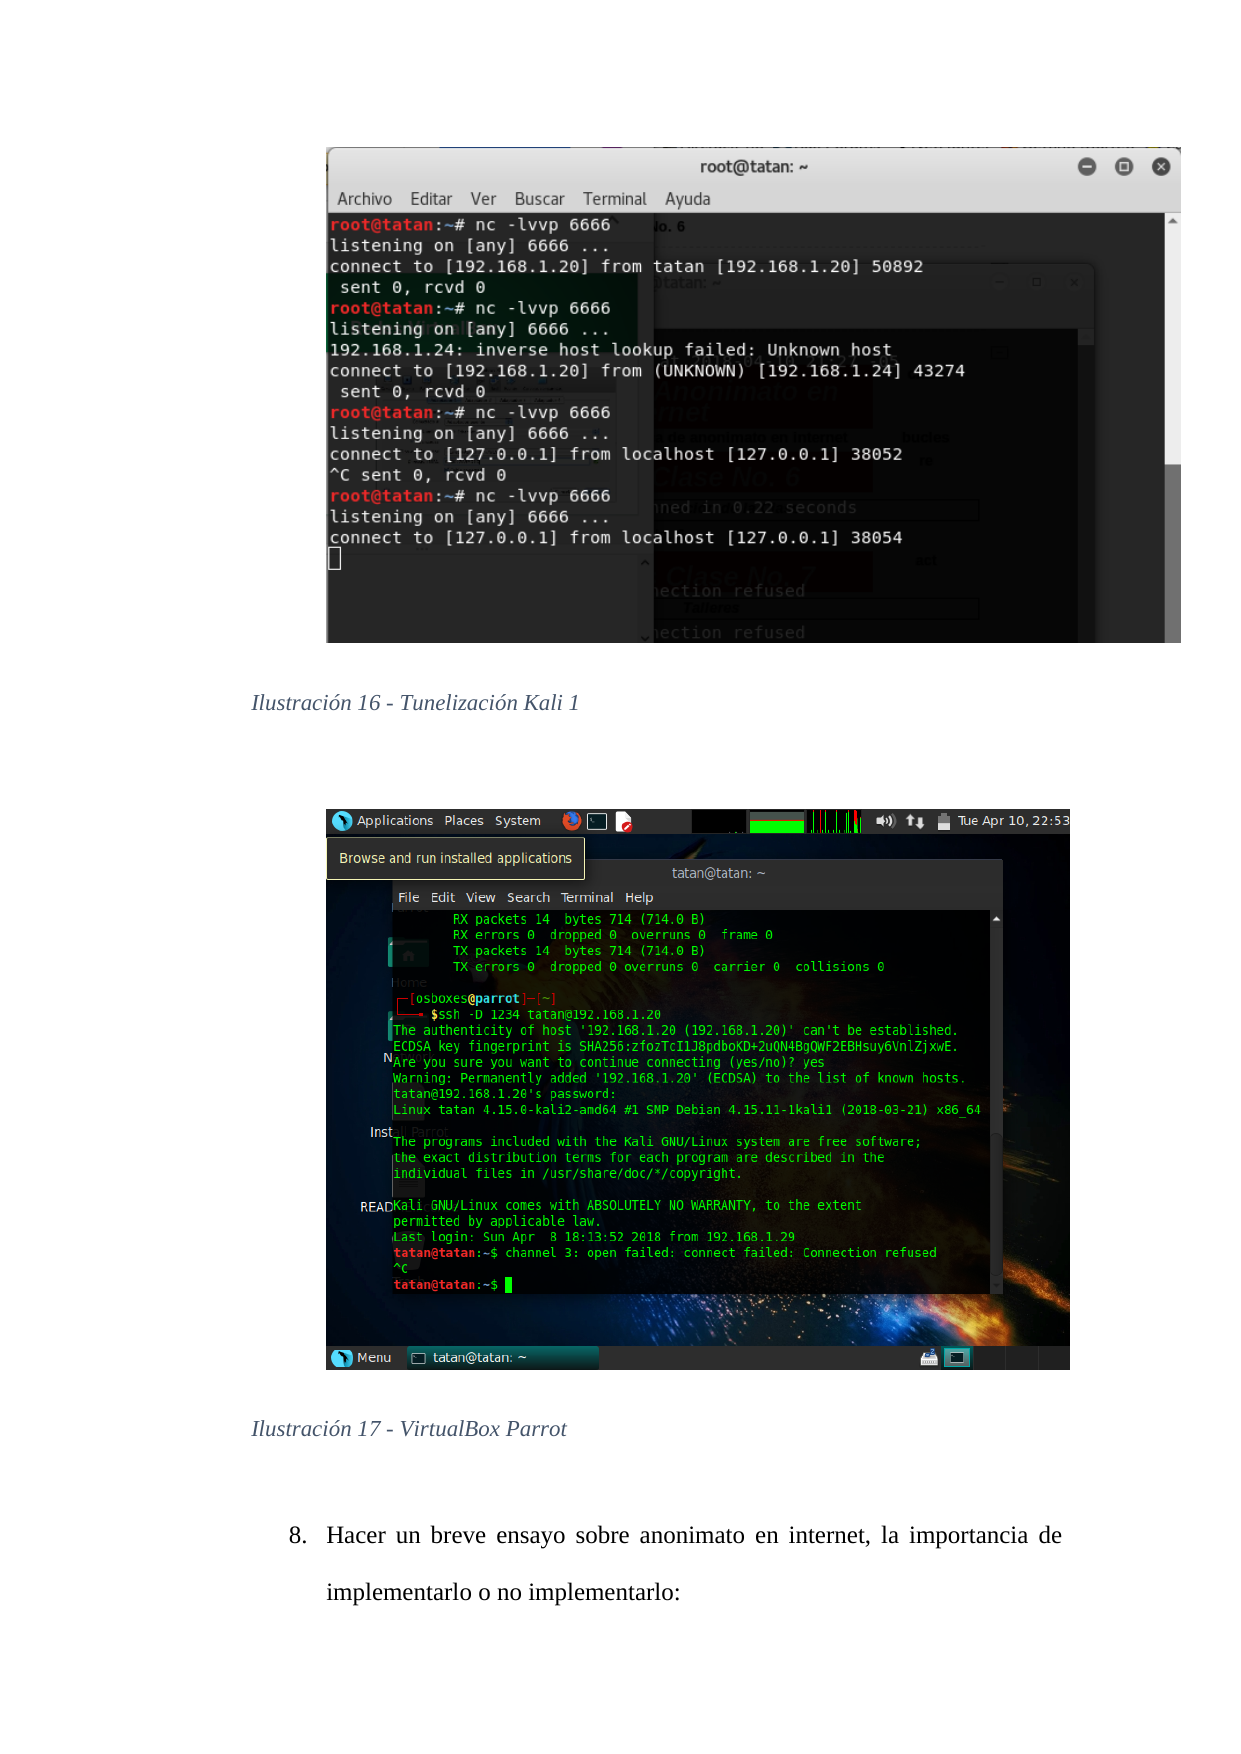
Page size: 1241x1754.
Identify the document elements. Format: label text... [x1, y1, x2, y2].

list Hacer un breve ensayo sobre anonimato en internet, la importancia de implementarlo o no implementarlo: [288, 1520, 1063, 1606]
text Ilustración 17 - VirtualBox Parrot [177, 1415, 1063, 1441]
text Ilustración 16 - Tunelización Kali 1 [177, 688, 1063, 715]
picture [326, 809, 1070, 1370]
picture [326, 147, 1181, 643]
